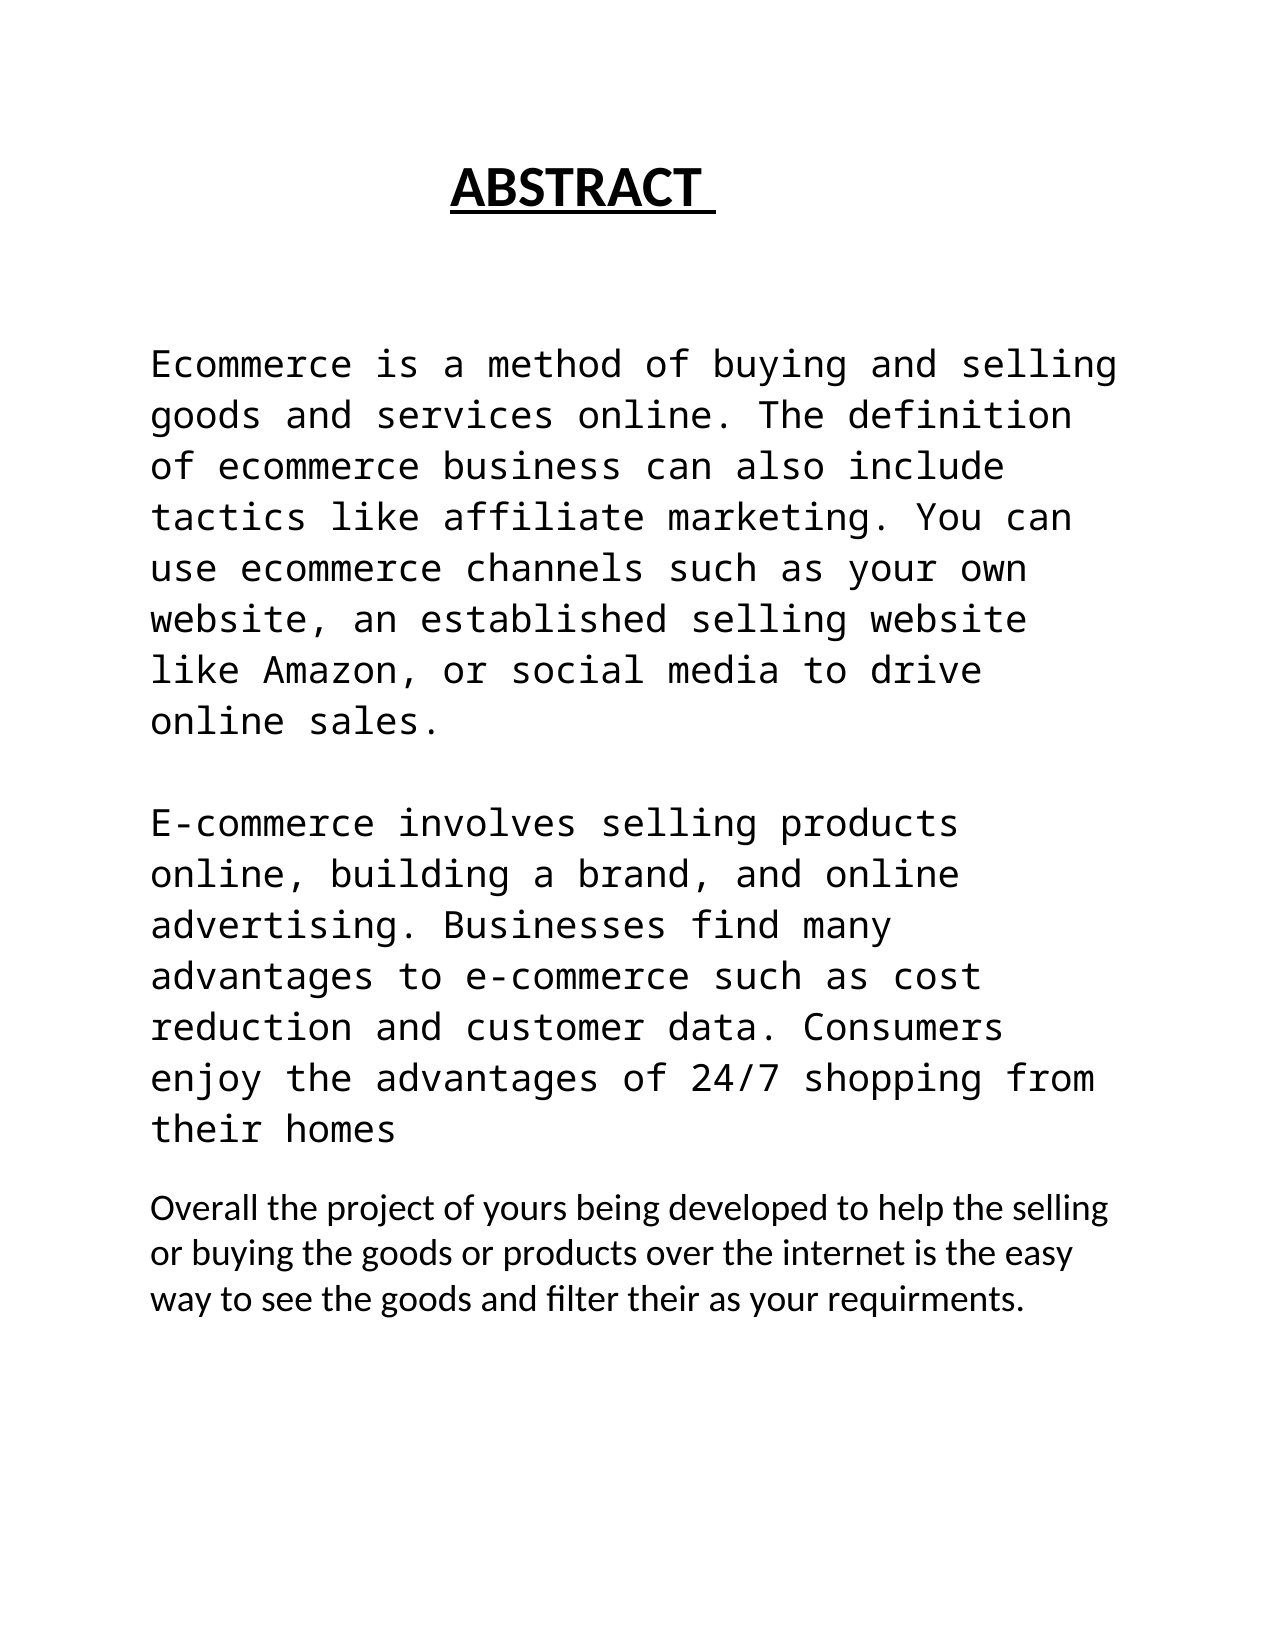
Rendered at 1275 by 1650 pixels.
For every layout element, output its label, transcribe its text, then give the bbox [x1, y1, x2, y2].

text ABSTRACT [375, 150, 1125, 221]
text E-commerce involves selling products online, building a brand, and online advertising. Businesses find many advantages to e-commerce such as cost reduction and customer data. Consumers enjoy the advantages of 24/7 shopping from their homes [150, 796, 1125, 1154]
text Overall the project of yours being developed to help the selling or buying the goods or products over the internet is the easy way to see the goods and filter their as your requirments. [150, 1183, 1125, 1321]
text Ecommerce is a method of buying and selling goods and services online. The definition of ecommerce business can also include tactics like affiliate marketing. You can use ecommerce channels such as your own website, an established selling website like Amazon, or social media to drive online sales. [150, 337, 1125, 745]
